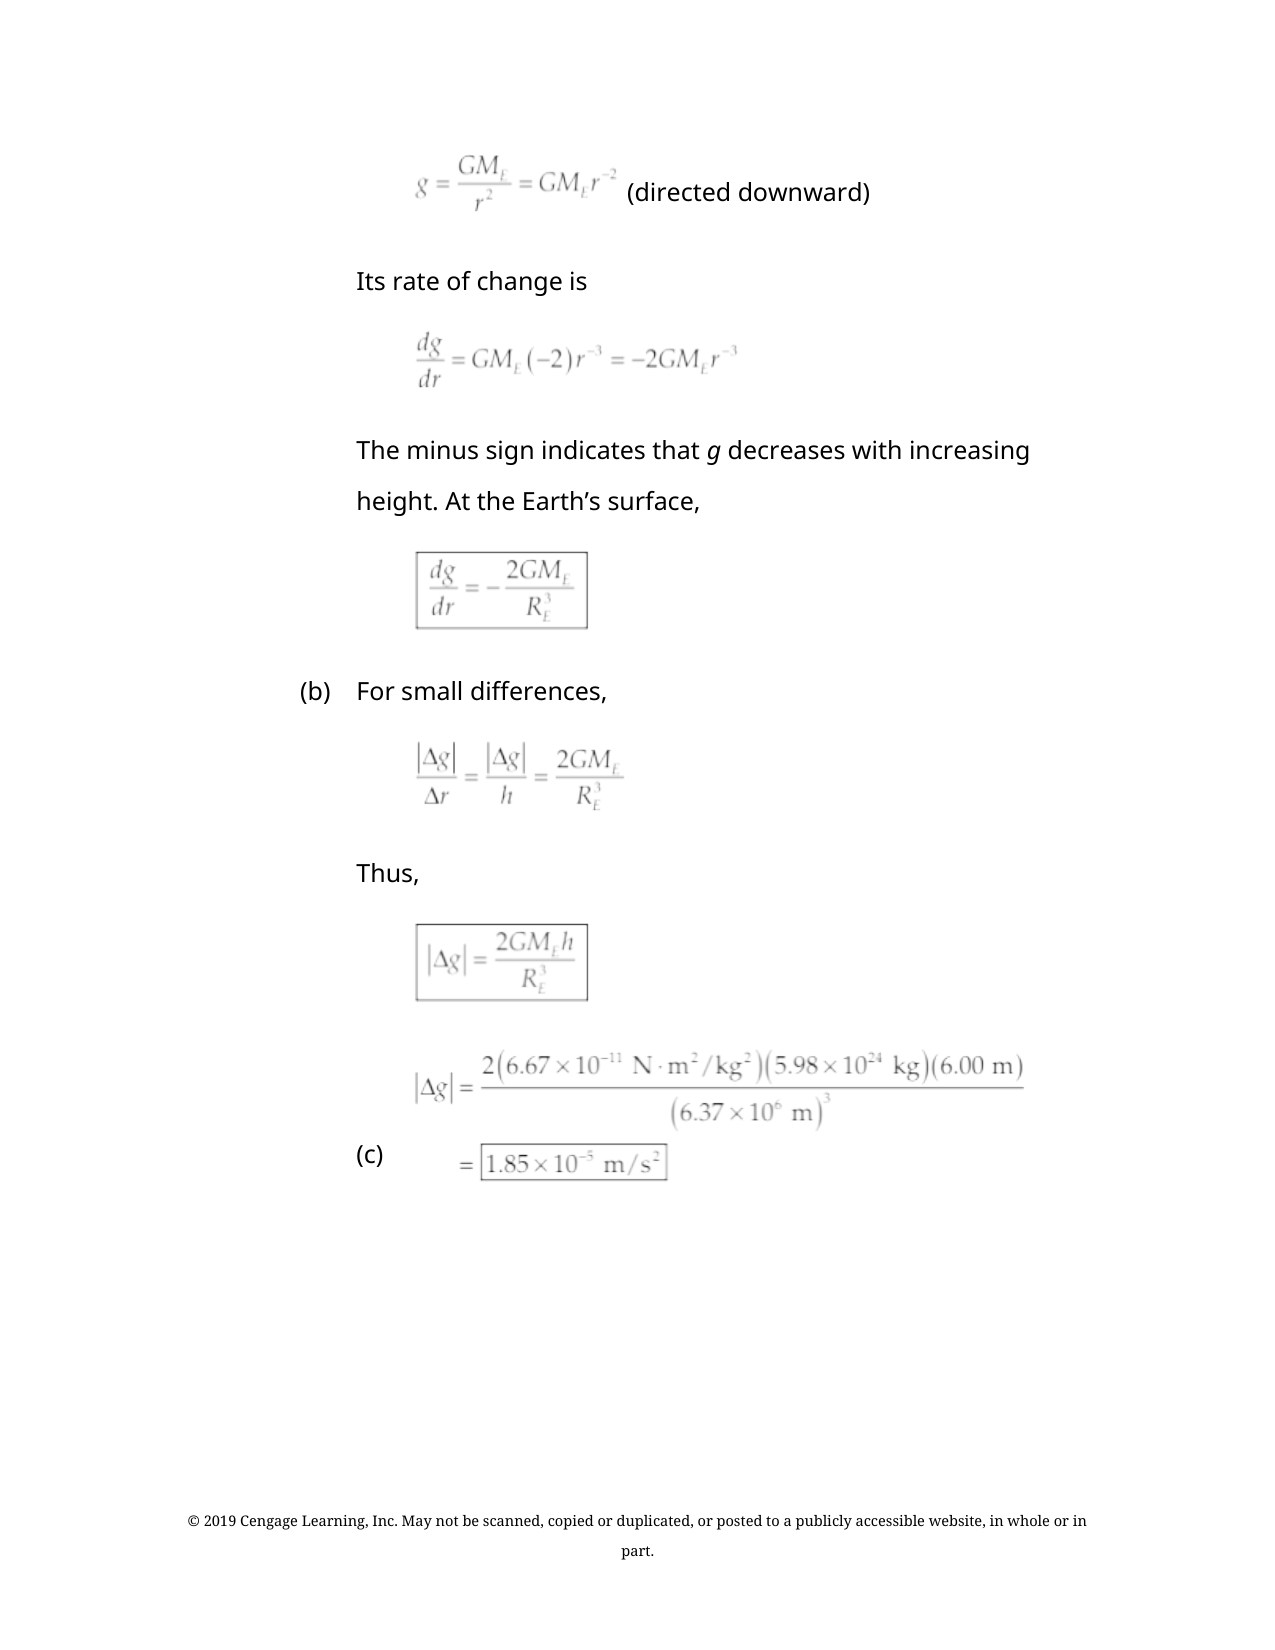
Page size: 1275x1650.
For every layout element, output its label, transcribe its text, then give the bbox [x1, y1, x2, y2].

text The minus sign indicates that g decreases with increasing height. At the Earth’s surface, [187, 433, 1087, 518]
text Thus, [187, 856, 1087, 890]
text Its rate of change is [187, 263, 1087, 297]
text (b) For small differences, [187, 674, 1087, 708]
text (directed downward) [187, 150, 1087, 234]
text (c) [187, 1046, 1087, 1226]
